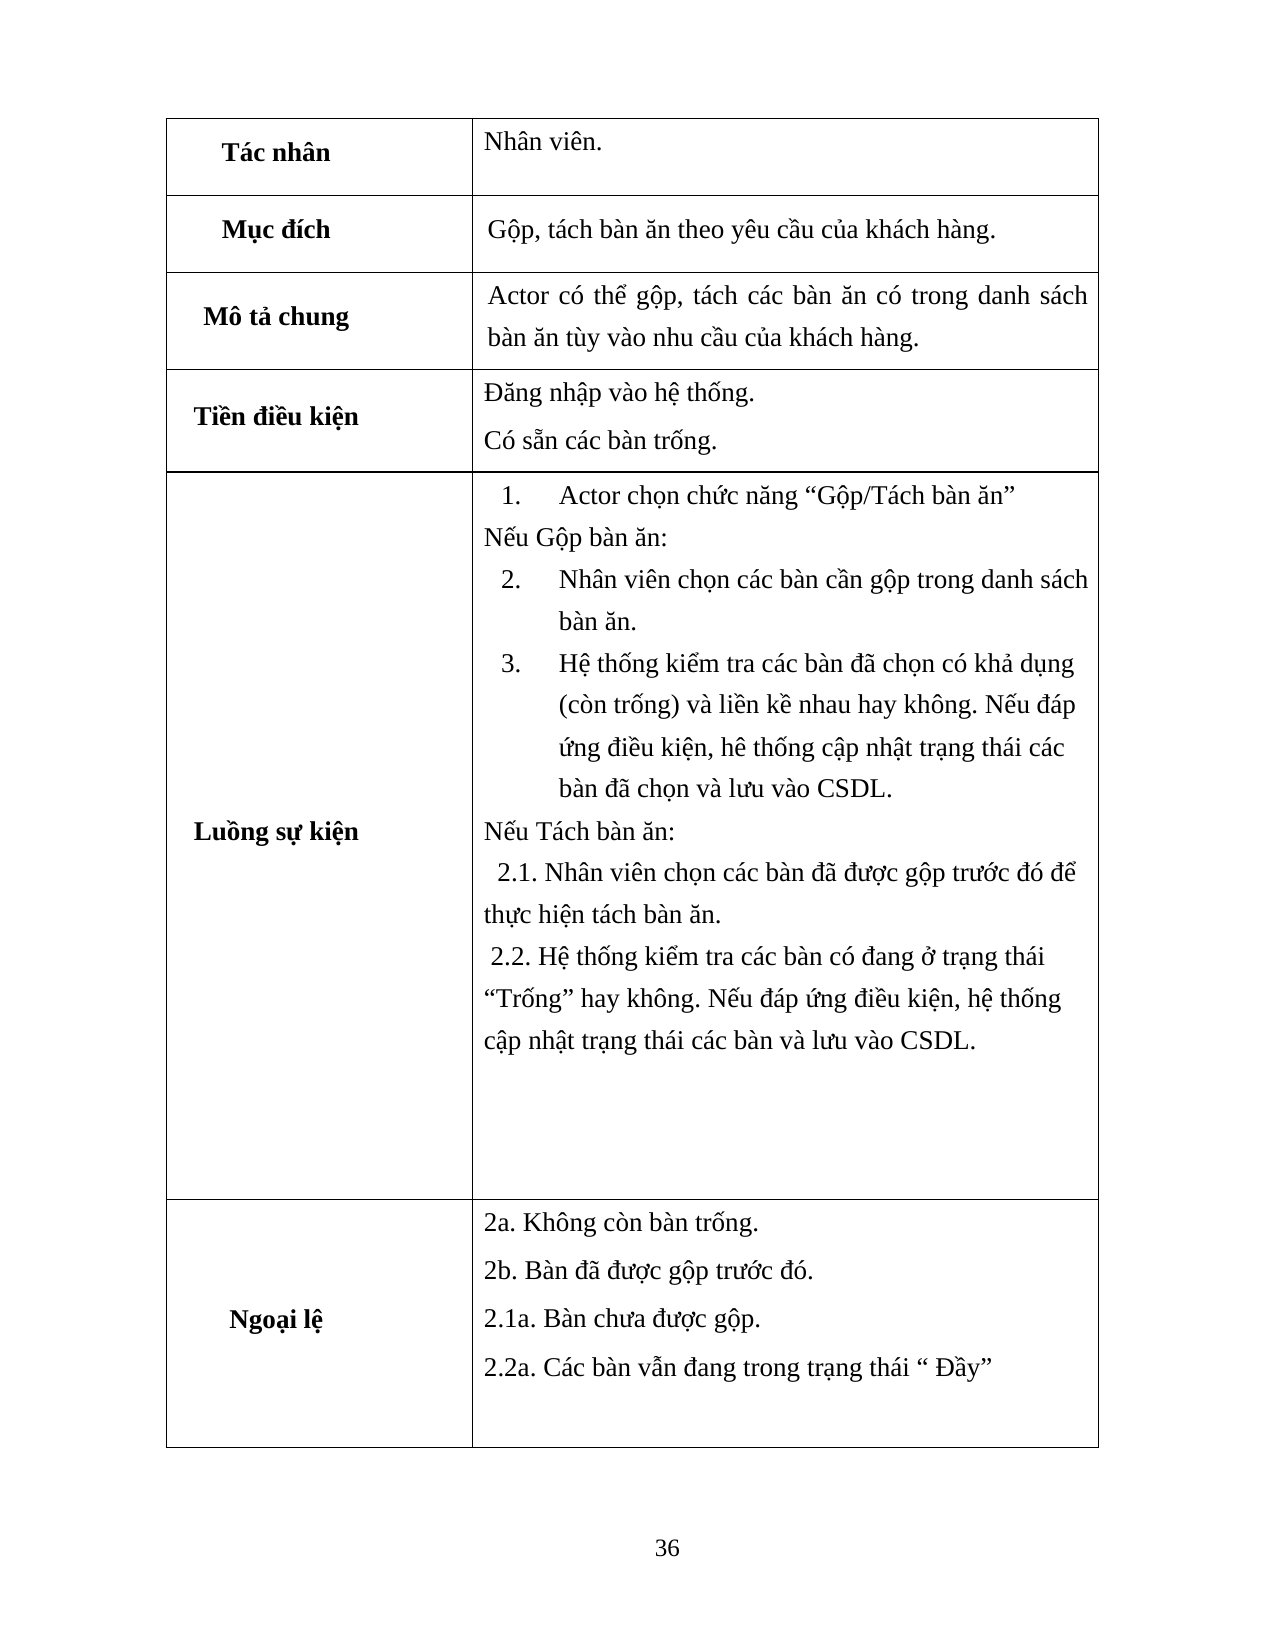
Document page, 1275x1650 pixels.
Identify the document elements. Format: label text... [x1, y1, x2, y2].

table_cell Đăng nhập vào hệ thống. Có sẵn các bàn trống. [473, 370, 1098, 471]
table_cell Actor chọn chức năng “Gộp/Tách bàn ăn” Nếu Gộp bàn ăn: Nhân viên chọn các bàn cần gộp trong danh sách bàn ăn. Hệ thống kiểm tra các bàn đã chọn có khả dụng (còn trống) và liền kề nhau hay không. Nếu đáp ứng điều kiện, hê thống cập nhật trạng thái các bàn đã chọn và lưu vào CSDL. Nếu Tách bàn ăn: 2.1. Nhân viên chọn các bàn đã được gộp trước đó để thực hiện tách bàn ăn. 2.2. Hệ thống kiểm tra các bàn có đang ở trạng thái “Trống” hay không. Nếu đáp ứng điều kiện, hệ thống cập nhật trạng thái các bàn và lưu vào CSDL. [473, 473, 1098, 1199]
table_cell Actor có thể gộp, tách các bàn ăn có trong danh sách bàn ăn tùy vào nhu cầu của khách hàng. [473, 273, 1098, 368]
table_cell Mô tả chung [167, 273, 472, 368]
table_cell Tiền điều kiện [167, 370, 472, 471]
table_cell 2a. Không còn bàn trống. 2b. Bàn đã được gộp trước đó. 2.1a. Bàn chưa được gộp. 2.2a. Các bàn vẫn đang trong trạng thái “ Đầy” [473, 1200, 1098, 1447]
table_cell Luồng sự kiện [167, 473, 472, 1199]
table_cell Tác nhân [167, 119, 472, 195]
table_cell Mục đích [167, 196, 472, 272]
table_cell Gộp, tách bàn ăn theo yêu cầu của khách hàng. [473, 196, 1098, 272]
table_cell Nhân viên. [473, 119, 1098, 195]
table_cell Ngoại lệ [167, 1200, 472, 1447]
